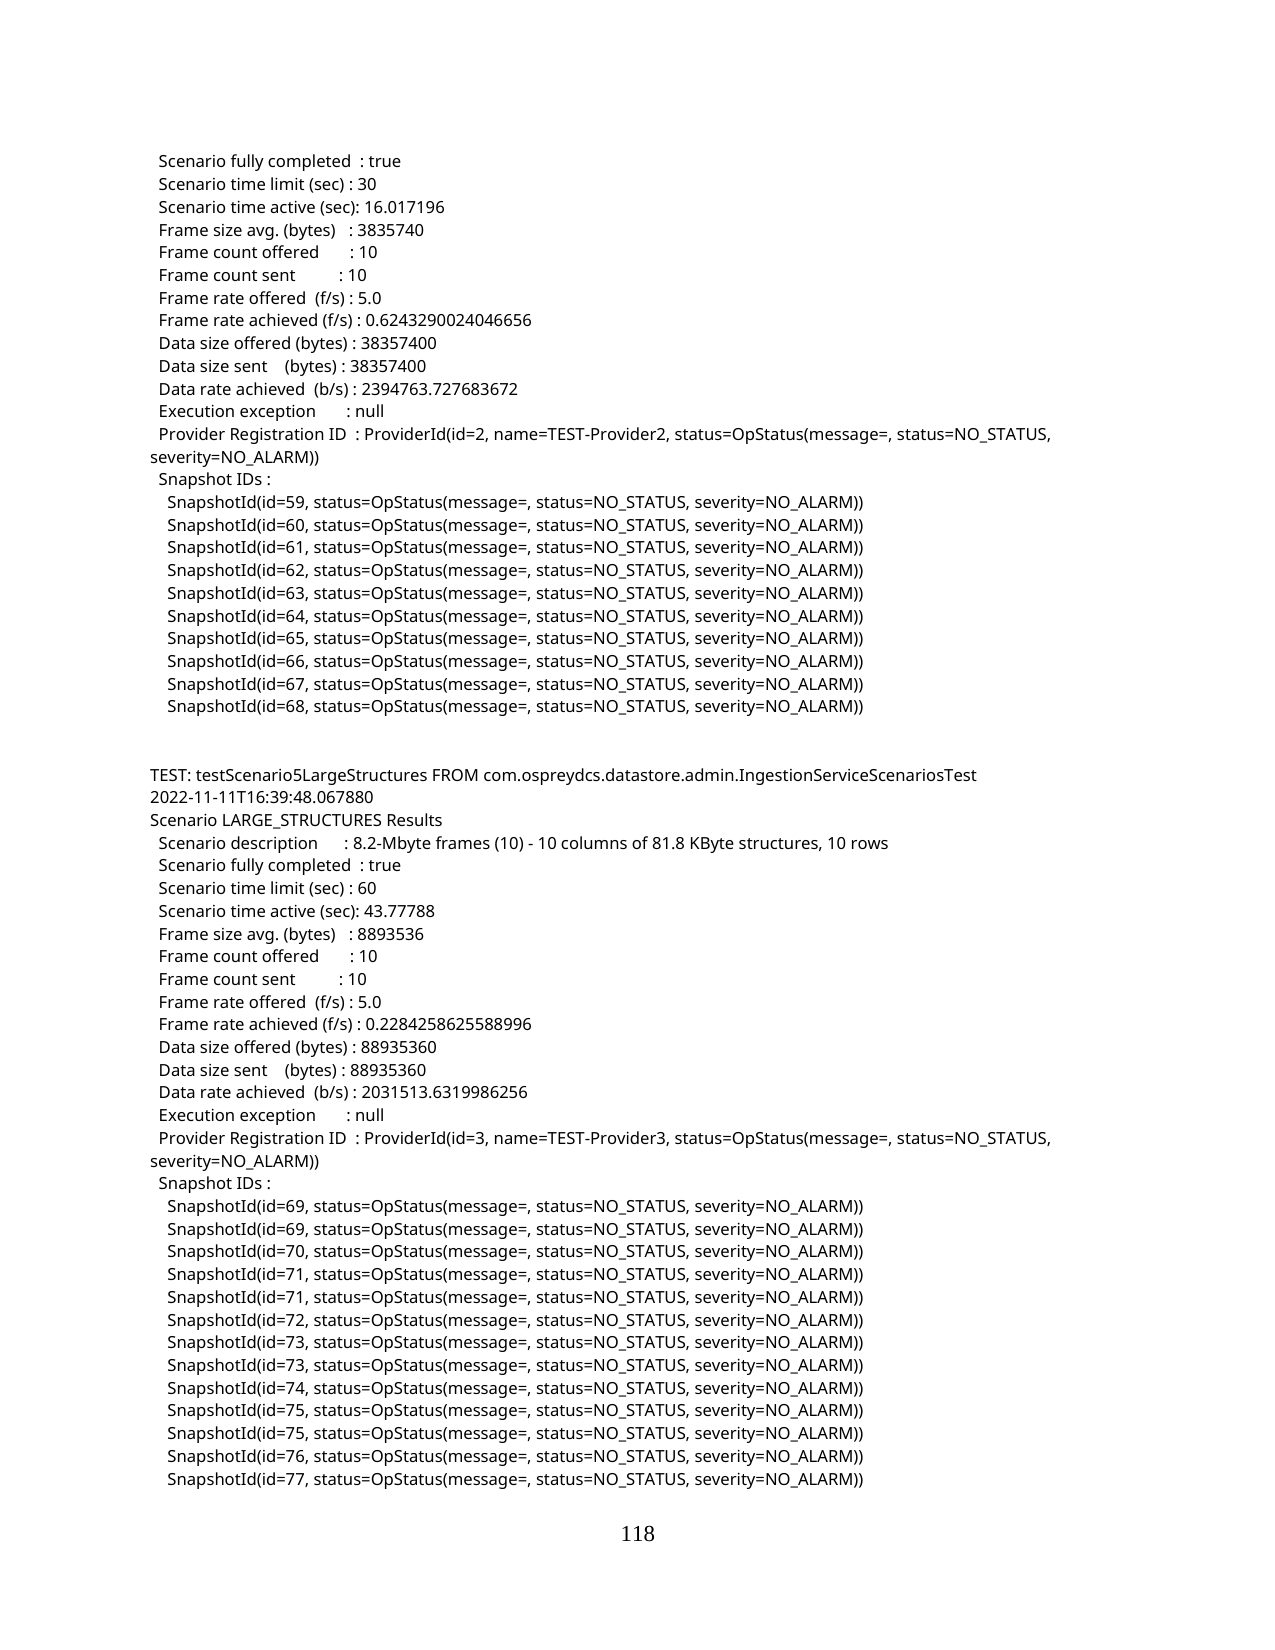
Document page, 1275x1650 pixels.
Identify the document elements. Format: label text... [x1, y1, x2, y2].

text SnapshotId(id=73, status=OpStatus(message=, status=NO_STATUS, severity=NO_ALARM)) [150, 1353, 1125, 1376]
text Data size offered (bytes) : 38357400 [150, 332, 1125, 354]
text Frame rate achieved (f/s) : 0.2284258625588996 [150, 1013, 1125, 1036]
text Frame count sent : 10 [150, 263, 1125, 286]
text SnapshotId(id=59, status=OpStatus(message=, status=NO_STATUS, severity=NO_ALARM)) [150, 491, 1125, 513]
text SnapshotId(id=72, status=OpStatus(message=, status=NO_STATUS, severity=NO_ALARM)) [150, 1308, 1125, 1331]
text SnapshotId(id=74, status=OpStatus(message=, status=NO_STATUS, severity=NO_ALARM)) [150, 1376, 1125, 1399]
text Scenario fully completed : true [150, 854, 1125, 877]
text Snapshot IDs : [150, 468, 1125, 491]
text SnapshotId(id=64, status=OpStatus(message=, status=NO_STATUS, severity=NO_ALARM)) [150, 604, 1125, 627]
text Data rate achieved (b/s) : 2394763.727683672 [150, 377, 1125, 400]
text Provider Registration ID : ProviderId(id=2, name=TEST-Provider2, status=OpStatus(message=, status=NO_STATUS, severity=NO_ALARM)) [150, 422, 1125, 468]
text Frame count offered : 10 [150, 241, 1125, 263]
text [150, 1467, 1125, 1490]
text Frame rate offered (f/s) : 5.0 [150, 990, 1125, 1013]
text Scenario time limit (sec) : 30 [150, 173, 1125, 195]
text SnapshotId(id=66, status=OpStatus(message=, status=NO_STATUS, severity=NO_ALARM)) [150, 649, 1125, 672]
text SnapshotId(id=75, status=OpStatus(message=, status=NO_STATUS, severity=NO_ALARM)) [150, 1422, 1125, 1444]
text Frame count offered : 10 [150, 945, 1125, 967]
text TEST: testScenario5LargeStructures FROM com.ospreydcs.datastore.admin.IngestionServiceScenariosTest [150, 763, 1125, 786]
text Data rate achieved (b/s) : 2031513.6319986256 [150, 1081, 1125, 1104]
text Frame size avg. (bytes) : 3835740 [150, 218, 1125, 241]
text SnapshotId(id=68, status=OpStatus(message=, status=NO_STATUS, severity=NO_ALARM)) [150, 695, 1125, 718]
text Data size offered (bytes) : 88935360 [150, 1036, 1125, 1058]
text Frame rate achieved (f/s) : 0.6243290024046656 [150, 309, 1125, 332]
text Execution exception : null [150, 400, 1125, 422]
text SnapshotId(id=69, status=OpStatus(message=, status=NO_STATUS, severity=NO_ALARM)) [150, 1217, 1125, 1240]
text Frame count sent : 10 [150, 967, 1125, 990]
text SnapshotId(id=76, status=OpStatus(message=, status=NO_STATUS, severity=NO_ALARM)) [150, 1444, 1125, 1467]
text Scenario description : 8.2-Mbyte frames (10) - 10 columns of 81.8 KByte structures, 10 rows [150, 831, 1125, 854]
text Data size sent (bytes) : 38357400 [150, 354, 1125, 377]
text SnapshotId(id=63, status=OpStatus(message=, status=NO_STATUS, severity=NO_ALARM)) [150, 581, 1125, 604]
text Execution exception : null [150, 1104, 1125, 1126]
text Frame size avg. (bytes) : 8893536 [150, 922, 1125, 945]
text Scenario fully completed : true [150, 150, 1125, 173]
text SnapshotId(id=75, status=OpStatus(message=, status=NO_STATUS, severity=NO_ALARM)) [150, 1399, 1125, 1422]
text Scenario time active (sec): 43.77788 [150, 899, 1125, 922]
text SnapshotId(id=69, status=OpStatus(message=, status=NO_STATUS, severity=NO_ALARM)) [150, 1194, 1125, 1217]
text SnapshotId(id=70, status=OpStatus(message=, status=NO_STATUS, severity=NO_ALARM)) [150, 1240, 1125, 1263]
text SnapshotId(id=62, status=OpStatus(message=, status=NO_STATUS, severity=NO_ALARM)) [150, 559, 1125, 581]
text 2022-11-11T16:39:48.067880 [150, 786, 1125, 808]
text Scenario LARGE_STRUCTURES Results [150, 808, 1125, 831]
text Snapshot IDs : [150, 1172, 1125, 1194]
text Data size sent (bytes) : 88935360 [150, 1058, 1125, 1081]
text Scenario time limit (sec) : 60 [150, 877, 1125, 899]
text Frame rate offered (f/s) : 5.0 [150, 286, 1125, 309]
text SnapshotId(id=65, status=OpStatus(message=, status=NO_STATUS, severity=NO_ALARM)) [150, 627, 1125, 649]
text SnapshotId(id=67, status=OpStatus(message=, status=NO_STATUS, severity=NO_ALARM)) [150, 672, 1125, 695]
text Provider Registration ID : ProviderId(id=3, name=TEST-Provider3, status=OpStatus(message=, status=NO_STATUS, severity=NO_ALARM)) [150, 1126, 1125, 1172]
text SnapshotId(id=73, status=OpStatus(message=, status=NO_STATUS, severity=NO_ALARM)) [150, 1331, 1125, 1353]
text Scenario time active (sec): 16.017196 [150, 195, 1125, 218]
text SnapshotId(id=60, status=OpStatus(message=, status=NO_STATUS, severity=NO_ALARM)) [150, 513, 1125, 536]
text SnapshotId(id=61, status=OpStatus(message=, status=NO_STATUS, severity=NO_ALARM)) [150, 536, 1125, 559]
text SnapshotId(id=71, status=OpStatus(message=, status=NO_STATUS, severity=NO_ALARM)) [150, 1285, 1125, 1308]
text SnapshotId(id=71, status=OpStatus(message=, status=NO_STATUS, severity=NO_ALARM)) [150, 1263, 1125, 1285]
